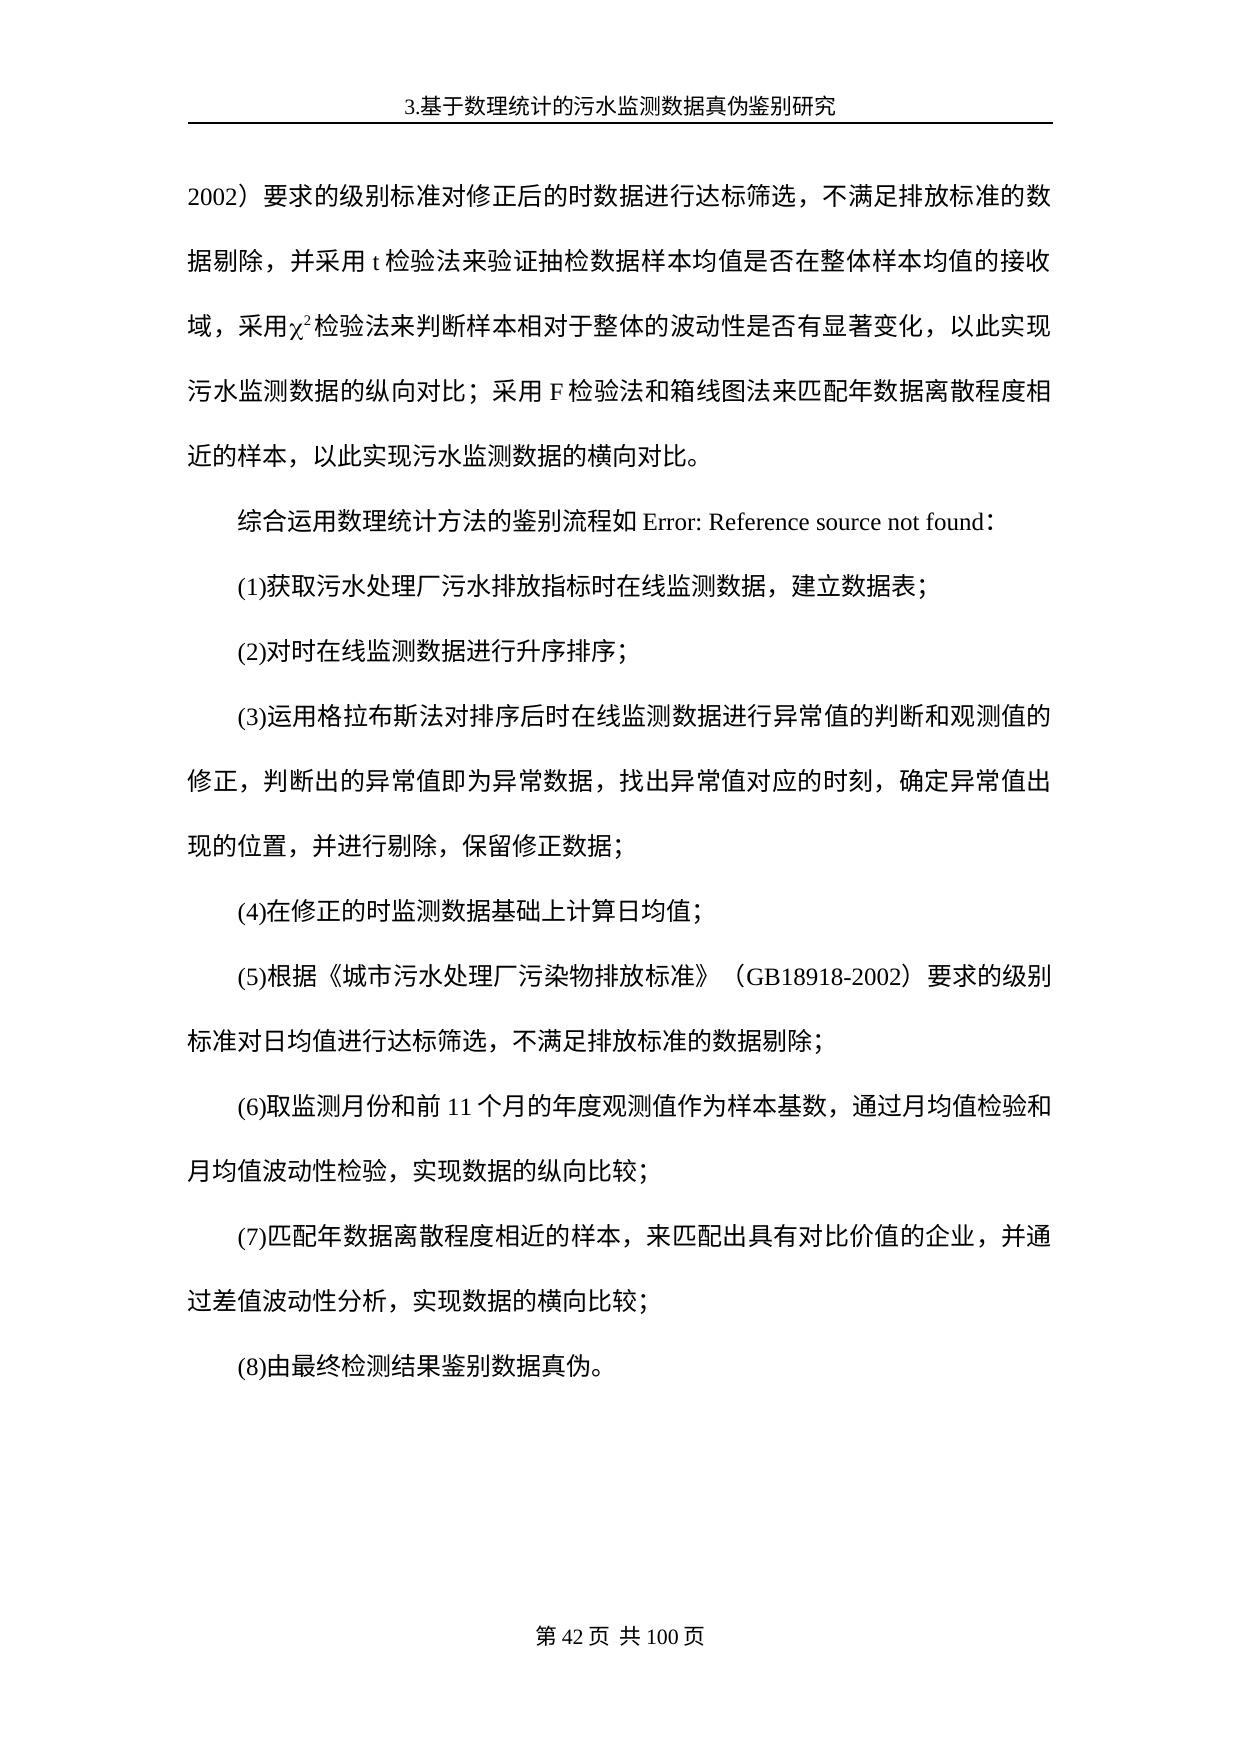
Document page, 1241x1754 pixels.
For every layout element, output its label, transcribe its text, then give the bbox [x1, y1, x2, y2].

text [187, 162, 1053, 487]
text (8)由最终检测结果鉴别数据真伪。 [187, 1332, 1053, 1397]
text (1)获取污水处理厂污水排放指标时在线监测数据，建立数据表； [187, 552, 1053, 617]
text (4)在修正的时监测数据基础上计算日均值； [187, 877, 1053, 942]
text (7)匹配年数据离散程度相近的样本，来匹配出具有对比价值的企业，并通过差值波动性分析，实现数据的横向比较； [187, 1202, 1053, 1332]
text (3)运用格拉布斯法对排序后时在线监测数据进行异常值的判断和观测值的修正，判断出的异常值即为异常数据，找出异常值对应的时刻，确定异常值出现的位置，并进行剔除，保留修正数据； [187, 682, 1053, 877]
text (5)根据《城市污水处理厂污染物排放标准》（GB18918-2002）要求的级别标准对日均值进行达标筛选，不满足排放标准的数据剔除； [187, 942, 1053, 1072]
text (2)对时在线监测数据进行升序排序； [187, 617, 1053, 682]
text (6)取监测月份和前11个月的年度观测值作为样本基数，通过月均值检验和月均值波动性检验，实现数据的纵向比较； [187, 1072, 1053, 1202]
